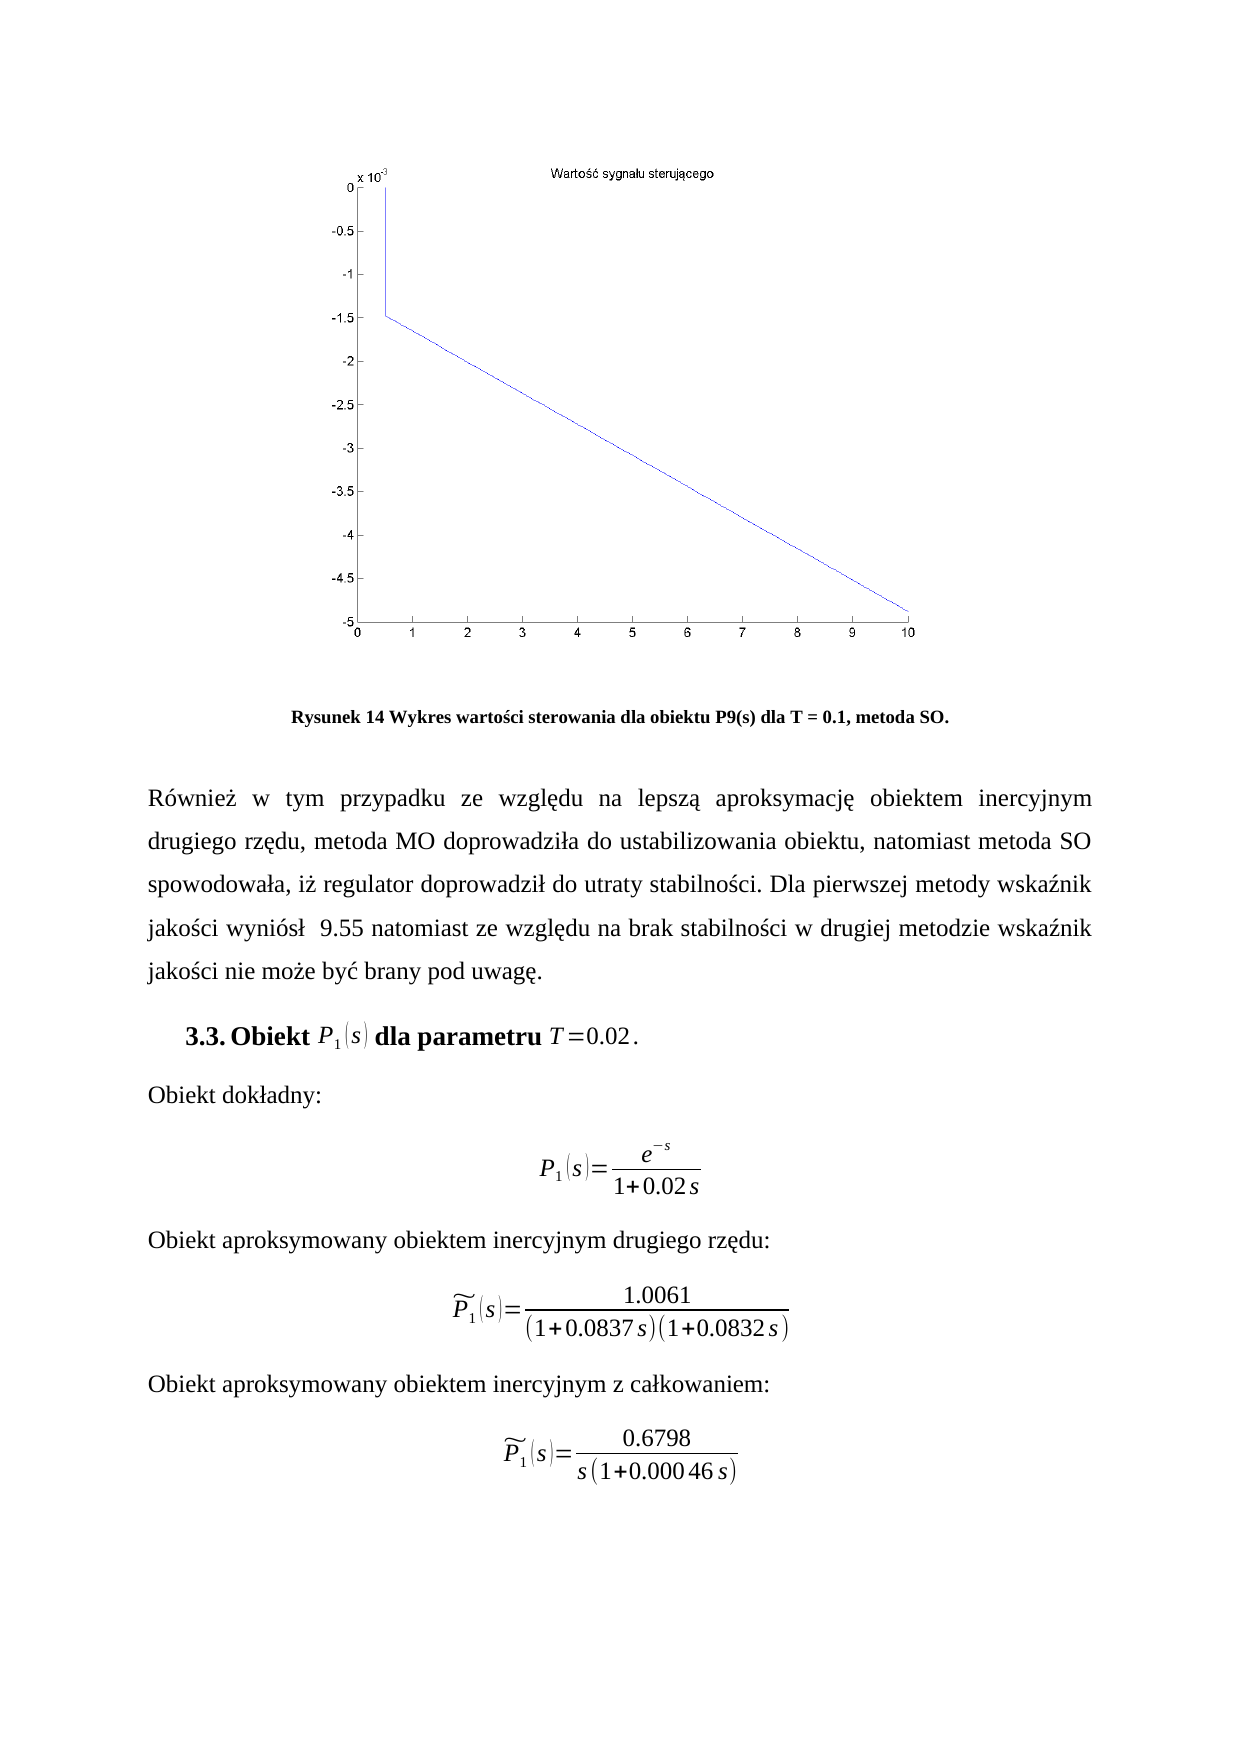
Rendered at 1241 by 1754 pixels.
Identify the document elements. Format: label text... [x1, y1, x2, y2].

text Rysunek 14 Wykres wartości sterowania dla obiektu P9(s) dla T = 0.1, metoda SO. [148, 706, 1093, 728]
text Również w tym przypadku ze względu na lepszą aproksymację obiektem inercyjnym drugiego rzędu, metoda MO doprowadziła do ustabilizowania obiektu, natomiast metoda SO spowodowała, iż regulator doprowadził do utraty stabilności. Dla pierwszej metody wskaźnik jakości wyniósł 9.55 natomiast ze względu na brak stabilności w drugiej metodzie wskaźnik jakości nie może być brany pod uwagę. [148, 783, 1093, 984]
text Obiekt aproksymowany obiektem inercyjnym drugiego rzędu: [148, 1226, 1093, 1254]
text Obiekt aproksymowany obiektem inercyjnym z całkowaniem: [148, 1369, 1093, 1398]
subtitle Obiekt dla parametru [185, 1020, 1093, 1052]
picture [265, 147, 975, 680]
text Obiekt dokładny: [148, 1081, 1093, 1109]
